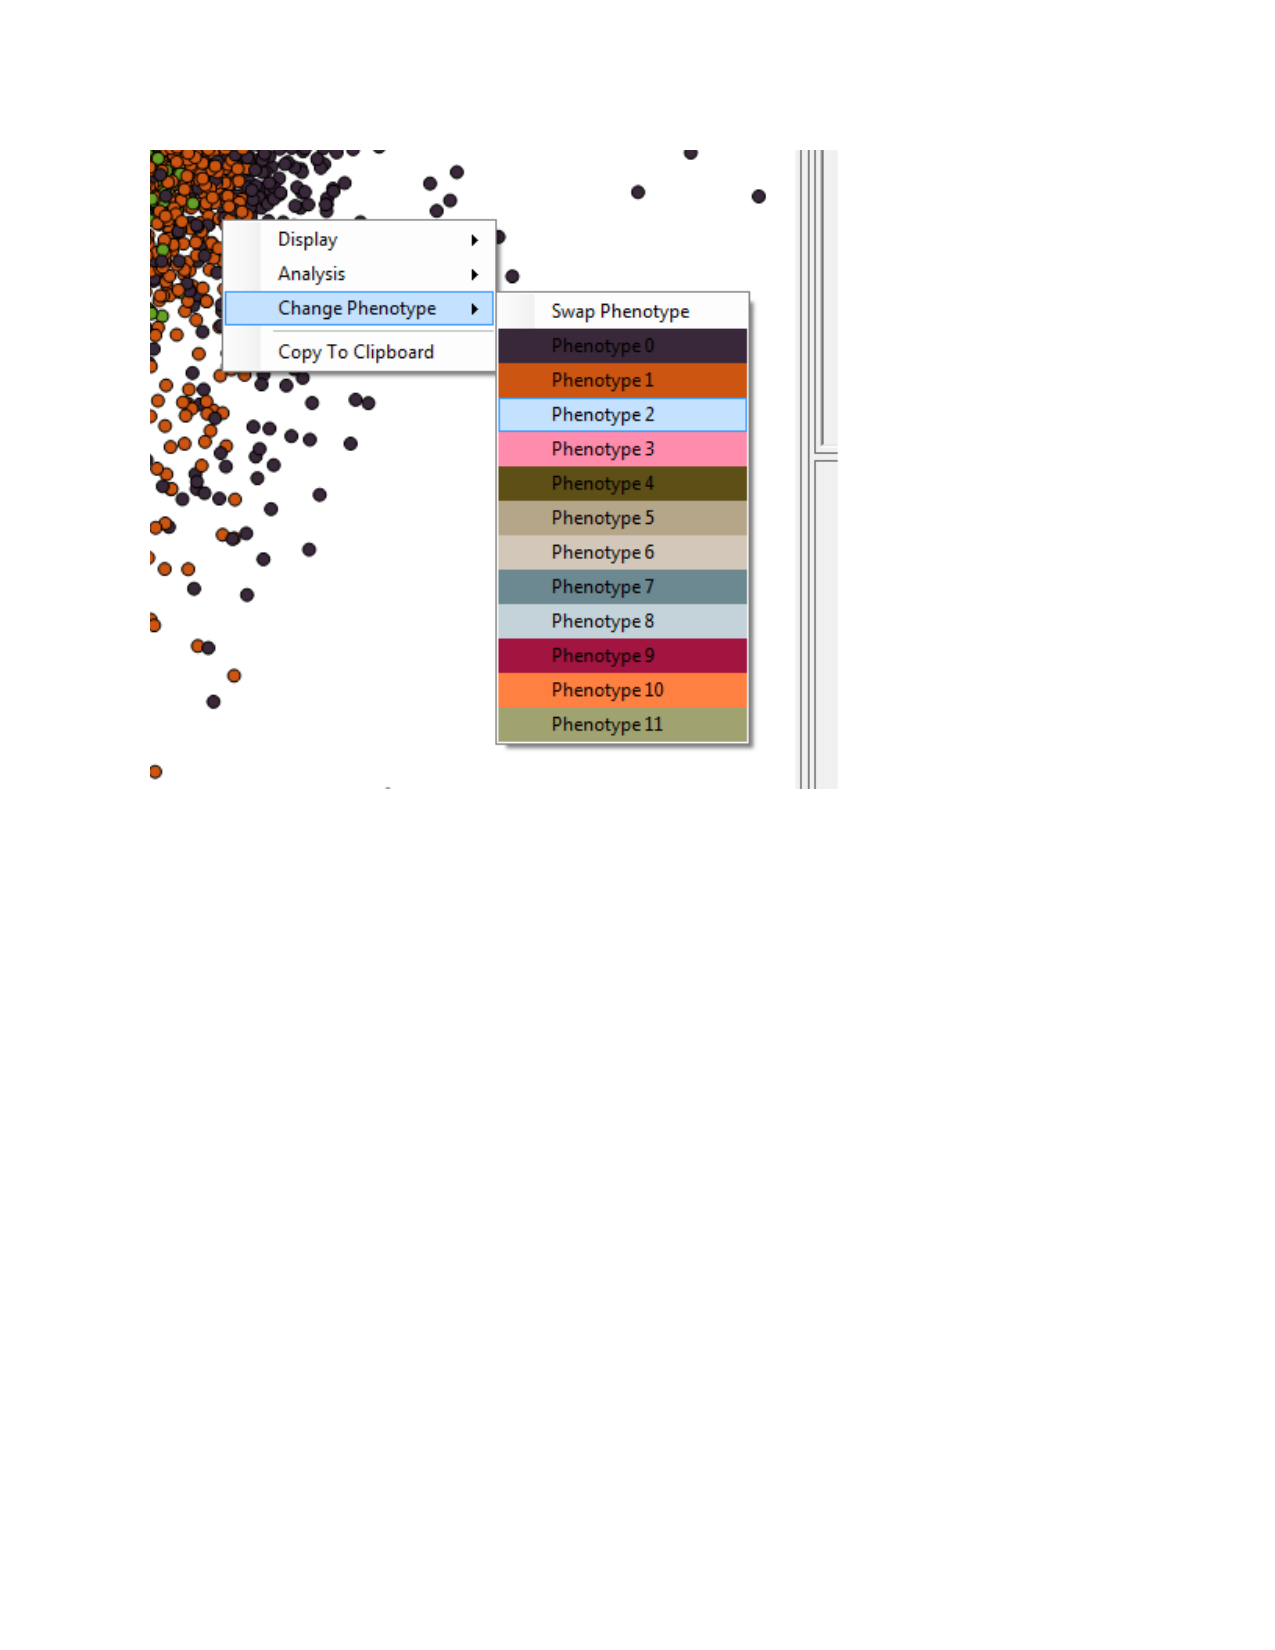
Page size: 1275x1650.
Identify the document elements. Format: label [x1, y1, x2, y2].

picture [150, 150, 838, 789]
